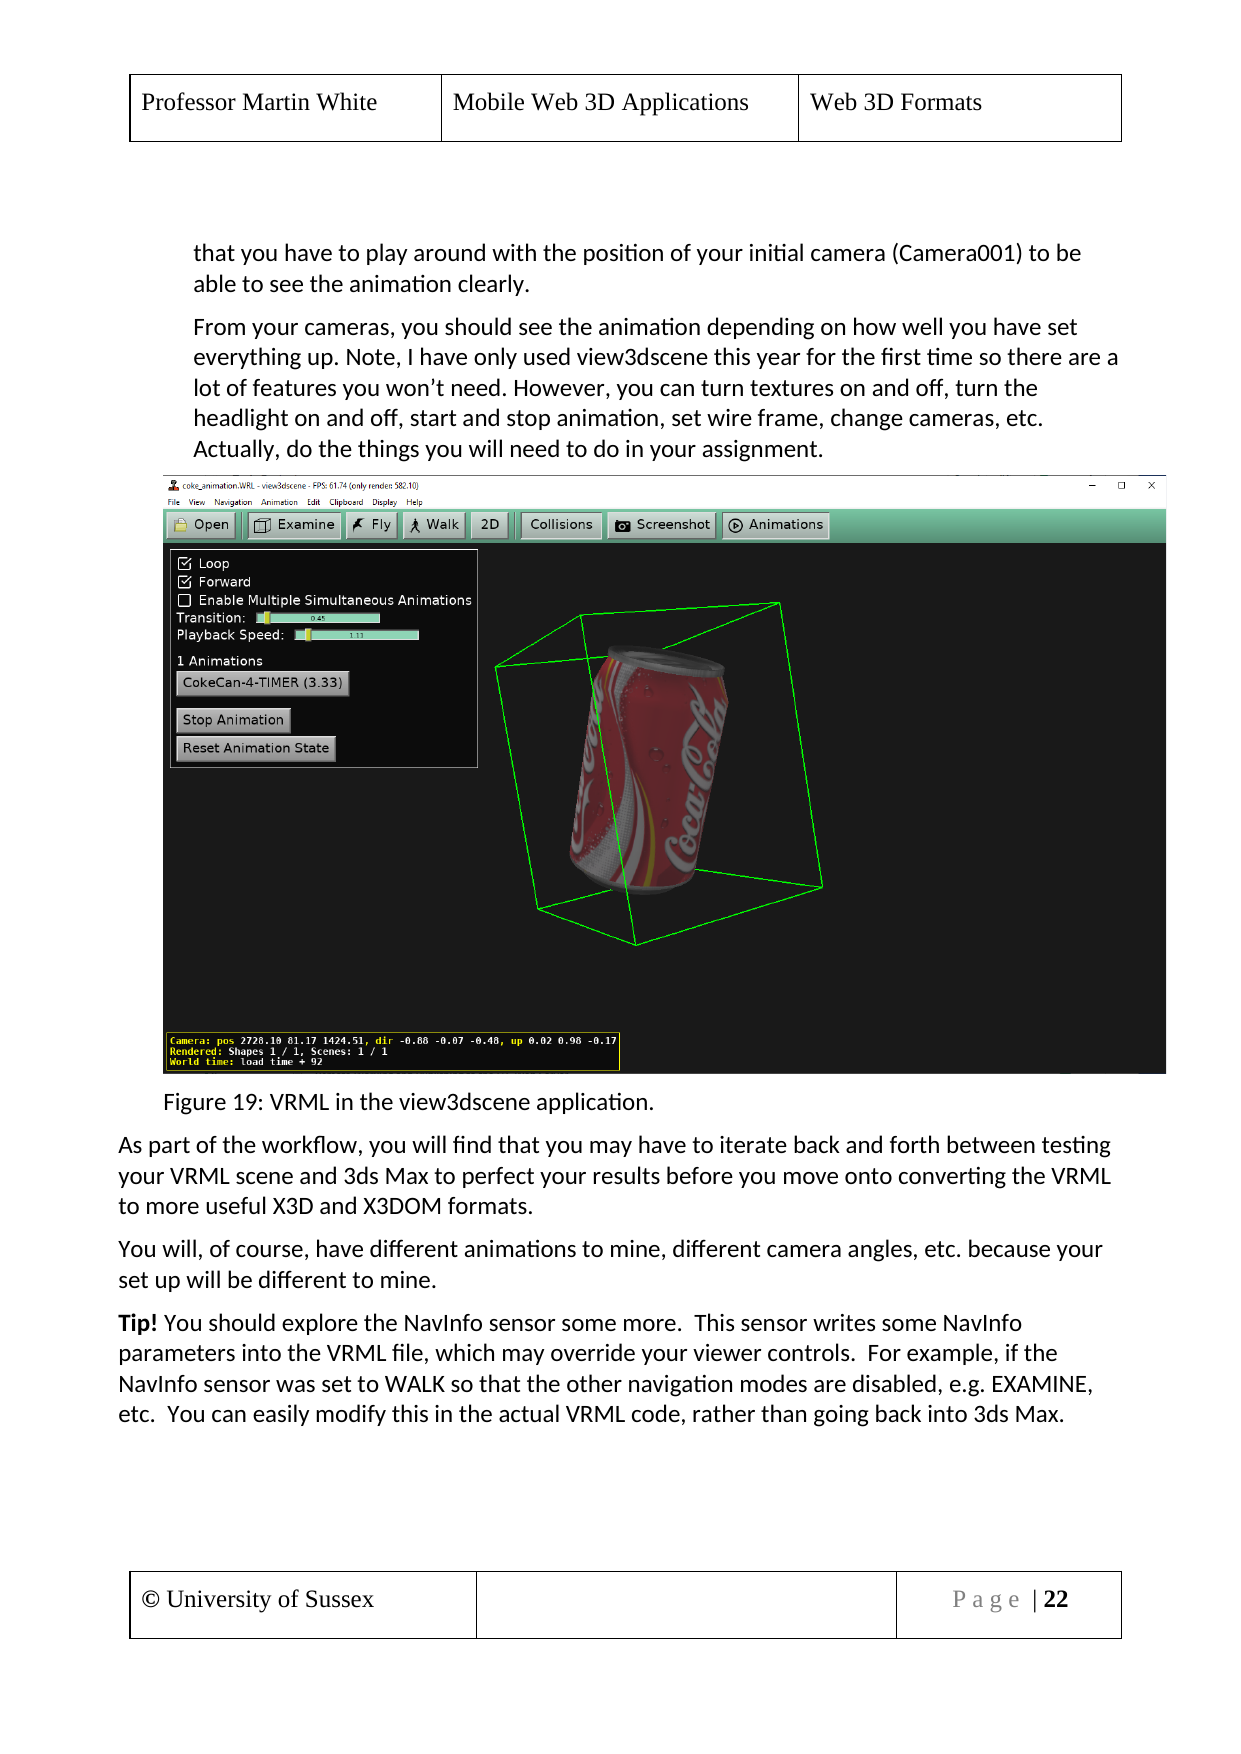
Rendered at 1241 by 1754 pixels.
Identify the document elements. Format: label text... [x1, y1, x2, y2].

text Figure 19: VRML in the view3dscene application. [118, 1086, 1122, 1117]
list From your cameras, you should see the animation depending on how well you have set everything up. Note, I have only used view3dscene this year for the first time so there are a lot of features you won’t need. However, you can turn textures on and off, turn the headlight on and off, start and stop animation, set wire frame, change cameras, etc. Actually, do the things you will need to do in your assignment. [193, 311, 1122, 463]
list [156, 237, 1122, 298]
text You will, of course, have different animations to mine, different camera angles, etc. because your set up will be different to mine. [118, 1233, 1122, 1294]
picture [163, 475, 1167, 1074]
text Tip! You should explore the NavInfo sensor some more. This sensor writes some NavInfo parameters into the VRML file, which may override your viewer controls. For example, if the NavInfo sensor was set to WALK so that the other navigation modes are disabled, e.g. EXAMINE, etc. You can easily modify this in the actual VRML code, rather than going back into 3ds Max. [118, 1307, 1122, 1429]
text As part of the workflow, you will find that you may have to iterate back and forth between testing your VRML scene and 3ds Max to perfect your results before you move onto converting the VRML to more useful X3D and X3DOM formats. [118, 1129, 1122, 1221]
